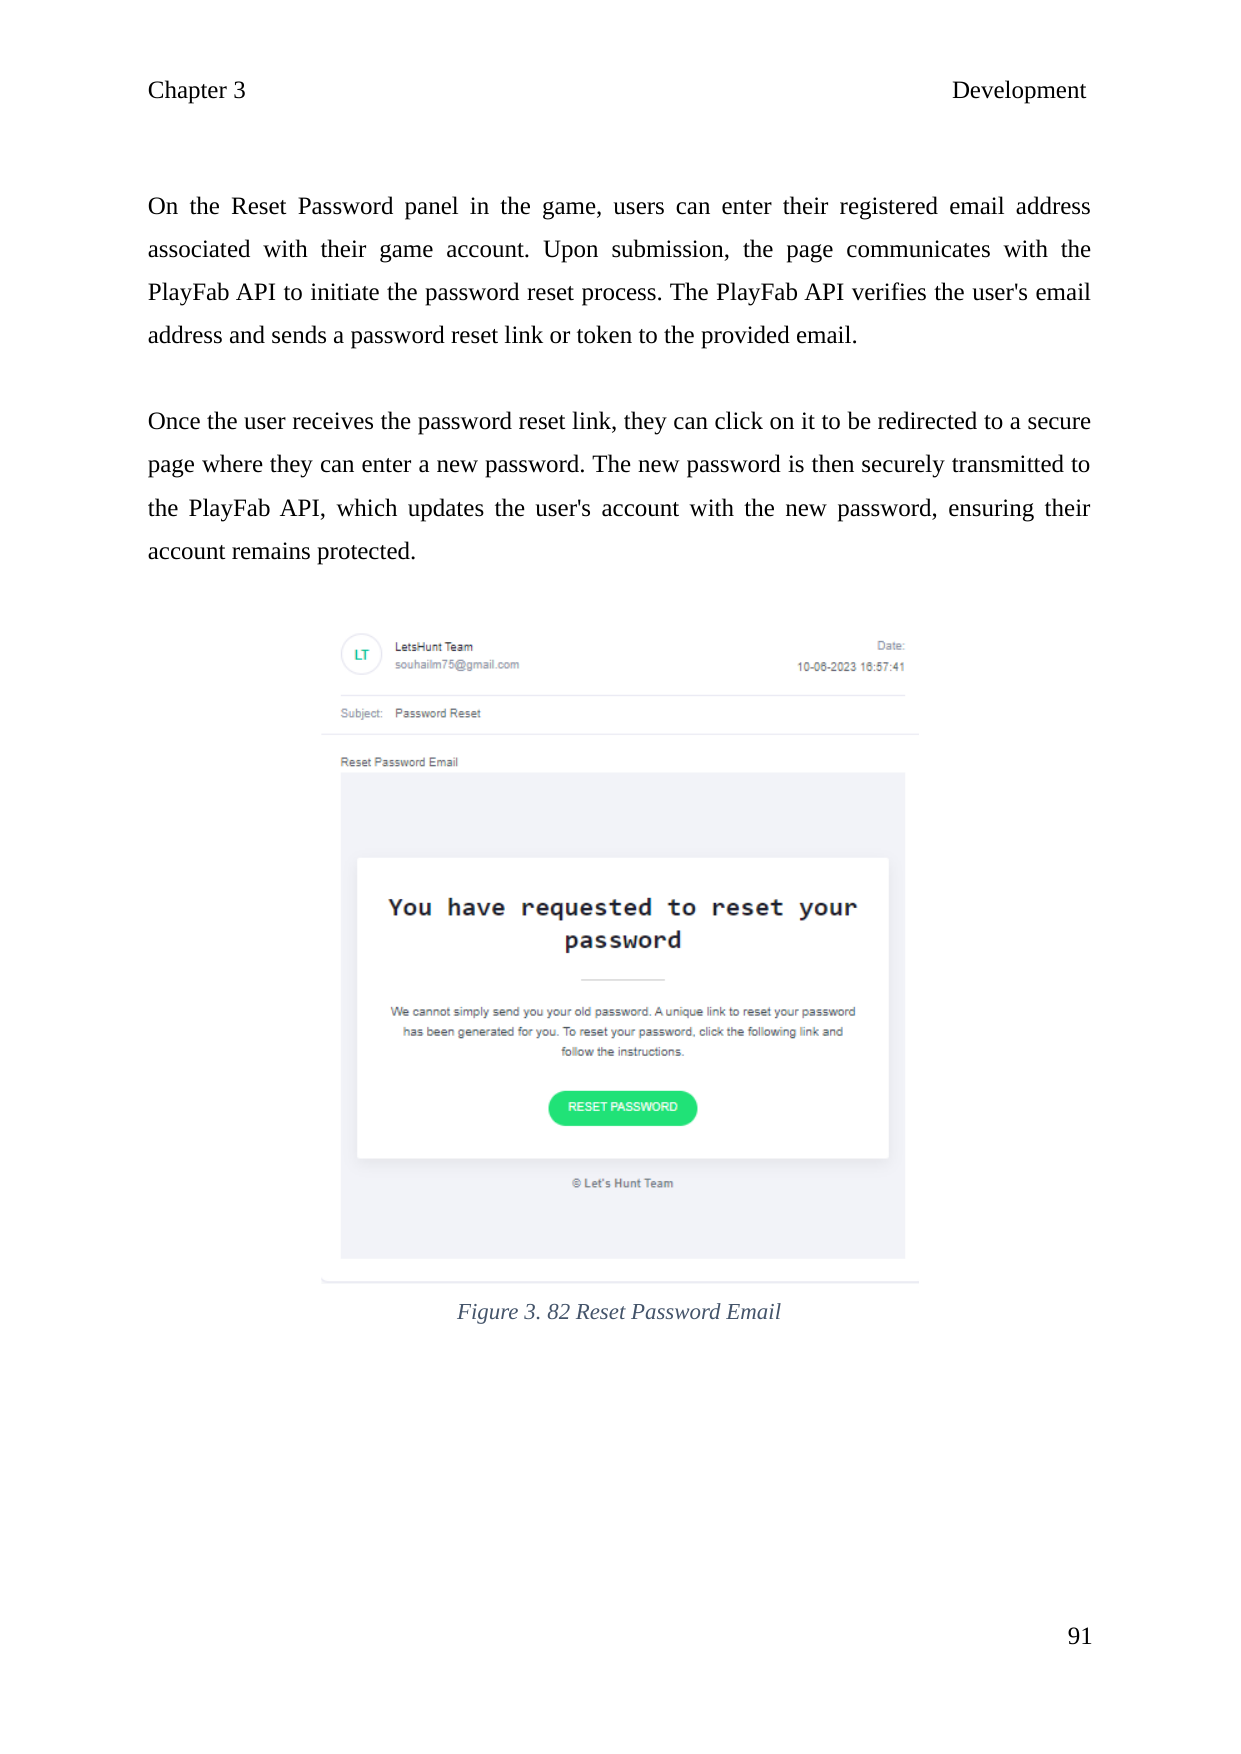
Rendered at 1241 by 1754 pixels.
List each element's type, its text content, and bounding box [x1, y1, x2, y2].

text Figure 3. 82 Reset Password Email [148, 1298, 1092, 1324]
picture [321, 622, 919, 1284]
text On the Reset Password panel in the game, users can enter their registered email address associated with their game account. Upon submission, the page communicates with the PlayFab API to initiate the password reset process. The PlayFab API verifies the user's email address and sends a password reset link or token to the provided email. [148, 191, 1092, 349]
text Once the user receives the password reset link, they can click on it to be redirected to a secure page where they can enter a new password. The new password is then securely transmitted to the PlayFab API, which updates the user's account with the new password, ensuring their account remains protected. [148, 406, 1092, 564]
